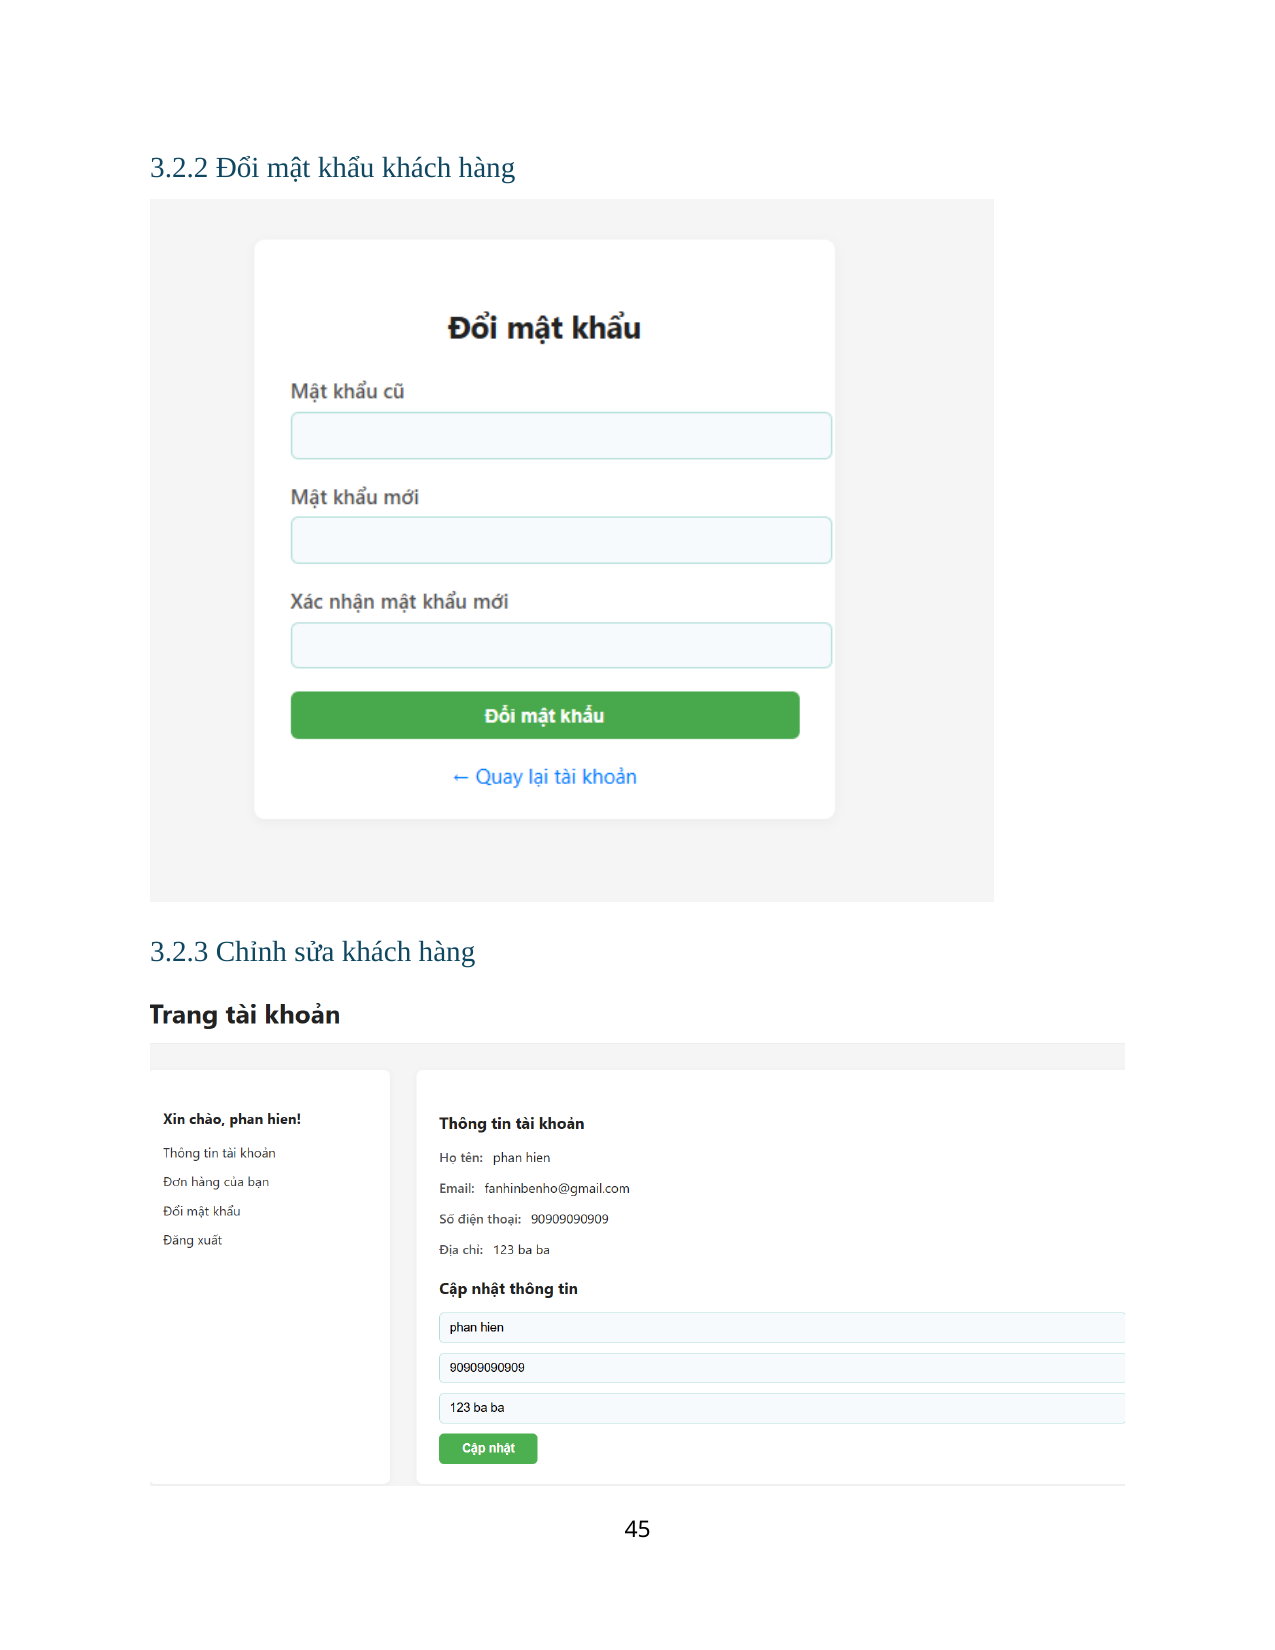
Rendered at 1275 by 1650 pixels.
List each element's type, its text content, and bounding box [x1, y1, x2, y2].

picture [150, 978, 1125, 1486]
picture [150, 199, 994, 902]
subtitle 3.2.3 Chỉnh sửa khách hàng [150, 934, 1125, 968]
